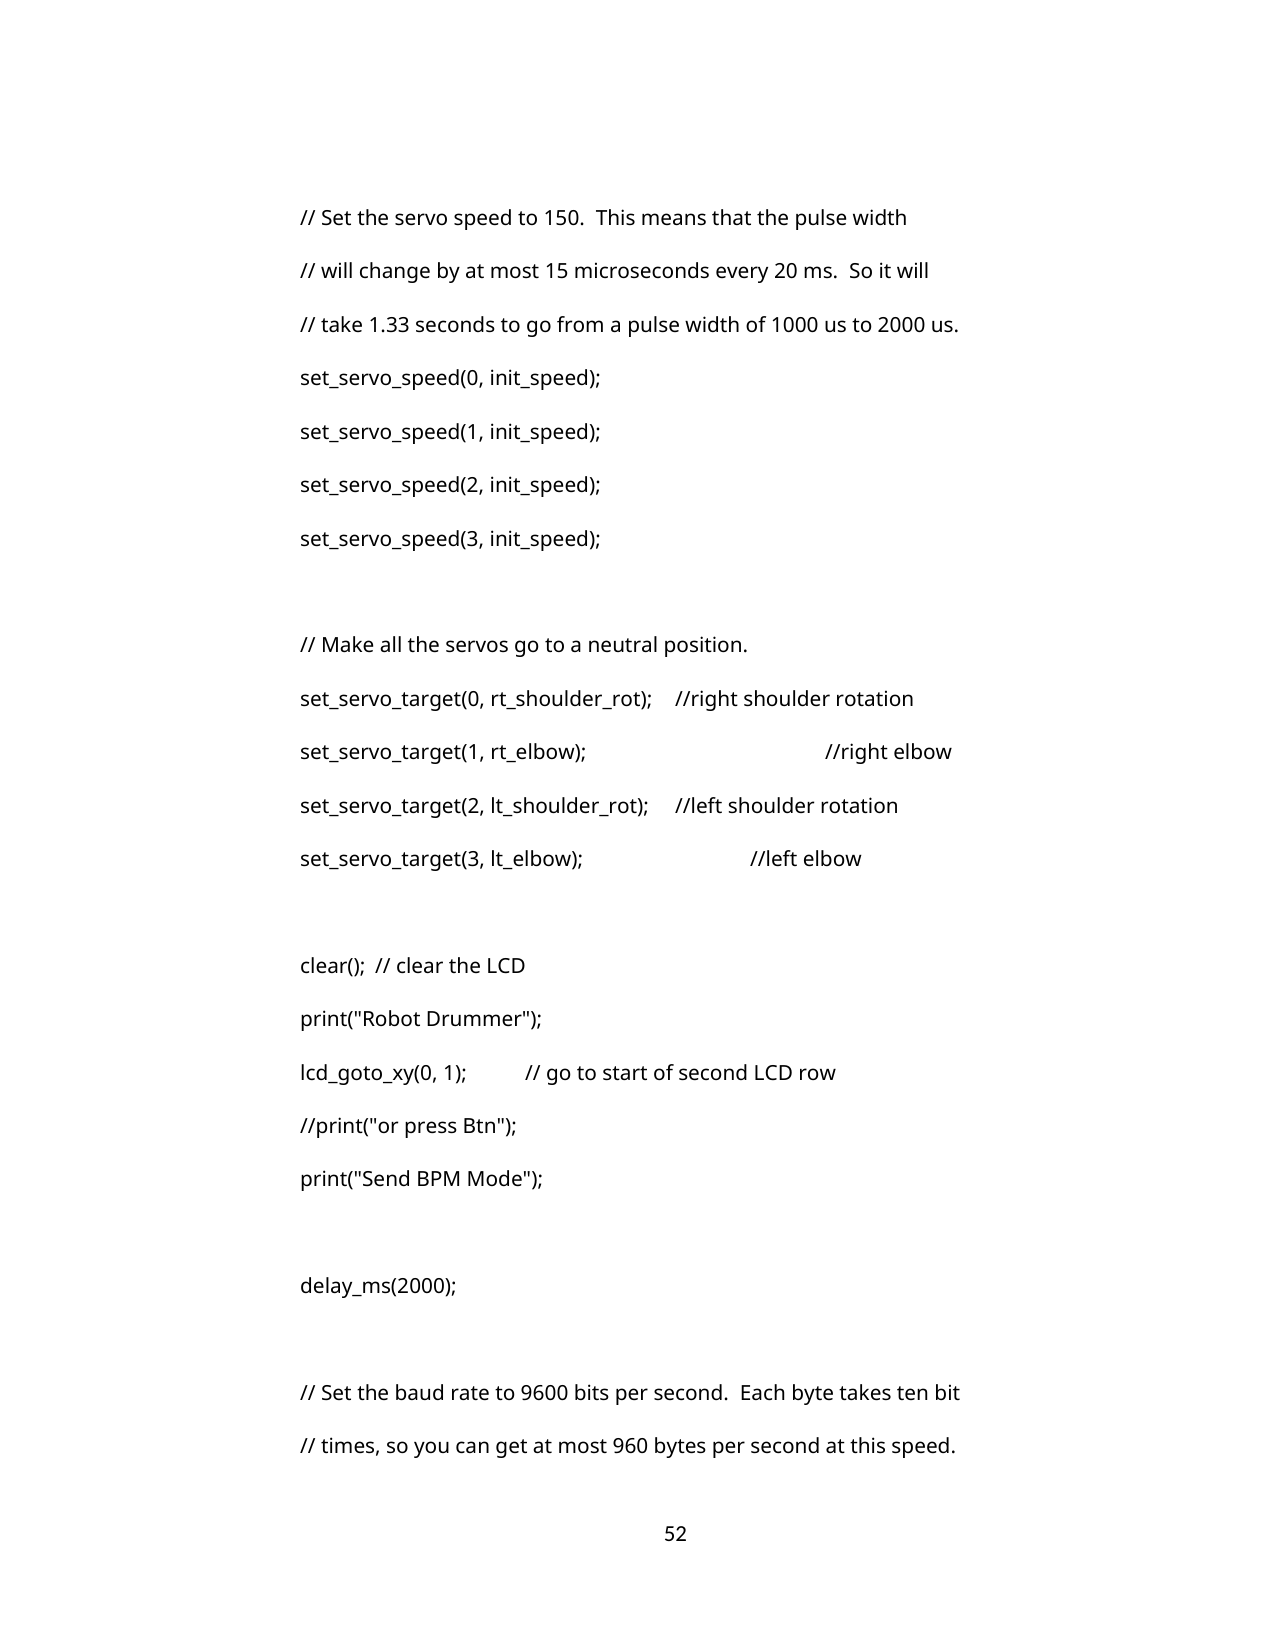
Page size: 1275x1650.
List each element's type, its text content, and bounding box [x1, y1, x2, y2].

text print("Send BPM Mode"); [225, 1164, 1125, 1193]
text lcd_goto_xy(0, 1); // go to start of second LCD row [225, 1058, 1125, 1086]
text set_servo_speed(0, init_speed); [225, 363, 1125, 392]
text set_servo_target(0, rt_shoulder_rot); //right shoulder rotation [225, 684, 1125, 712]
text set_servo_speed(3, init_speed); [225, 524, 1125, 552]
text //print("or press Btn"); [225, 1111, 1125, 1139]
text set_servo_speed(2, init_speed); [225, 470, 1125, 499]
text delay_ms(2000); [225, 1271, 1125, 1299]
text // times, so you can get at most 960 bytes per second at this speed. [225, 1431, 1125, 1460]
text set_servo_target(2, lt_shoulder_rot); //left shoulder rotation [225, 791, 1125, 819]
text // Make all the servos go to a neutral position. [225, 631, 1125, 659]
text // Set the baud rate to 9600 bits per second. Each byte takes ten bit [225, 1378, 1125, 1406]
text set_servo_target(1, rt_elbow); //right elbow [225, 737, 1125, 766]
text // Set the servo speed to 150. This means that the pulse width [225, 203, 1125, 231]
text // will change by at most 15 microseconds every 20 ms. So it will [225, 256, 1125, 285]
text // take 1.33 seconds to go from a pulse width of 1000 us to 2000 us. [225, 310, 1125, 338]
text clear(); // clear the LCD [225, 951, 1125, 979]
text set_servo_target(3, lt_elbow); //left elbow [225, 844, 1125, 873]
text set_servo_speed(1, init_speed); [225, 417, 1125, 445]
text print("Robot Drummer"); [225, 1004, 1125, 1033]
